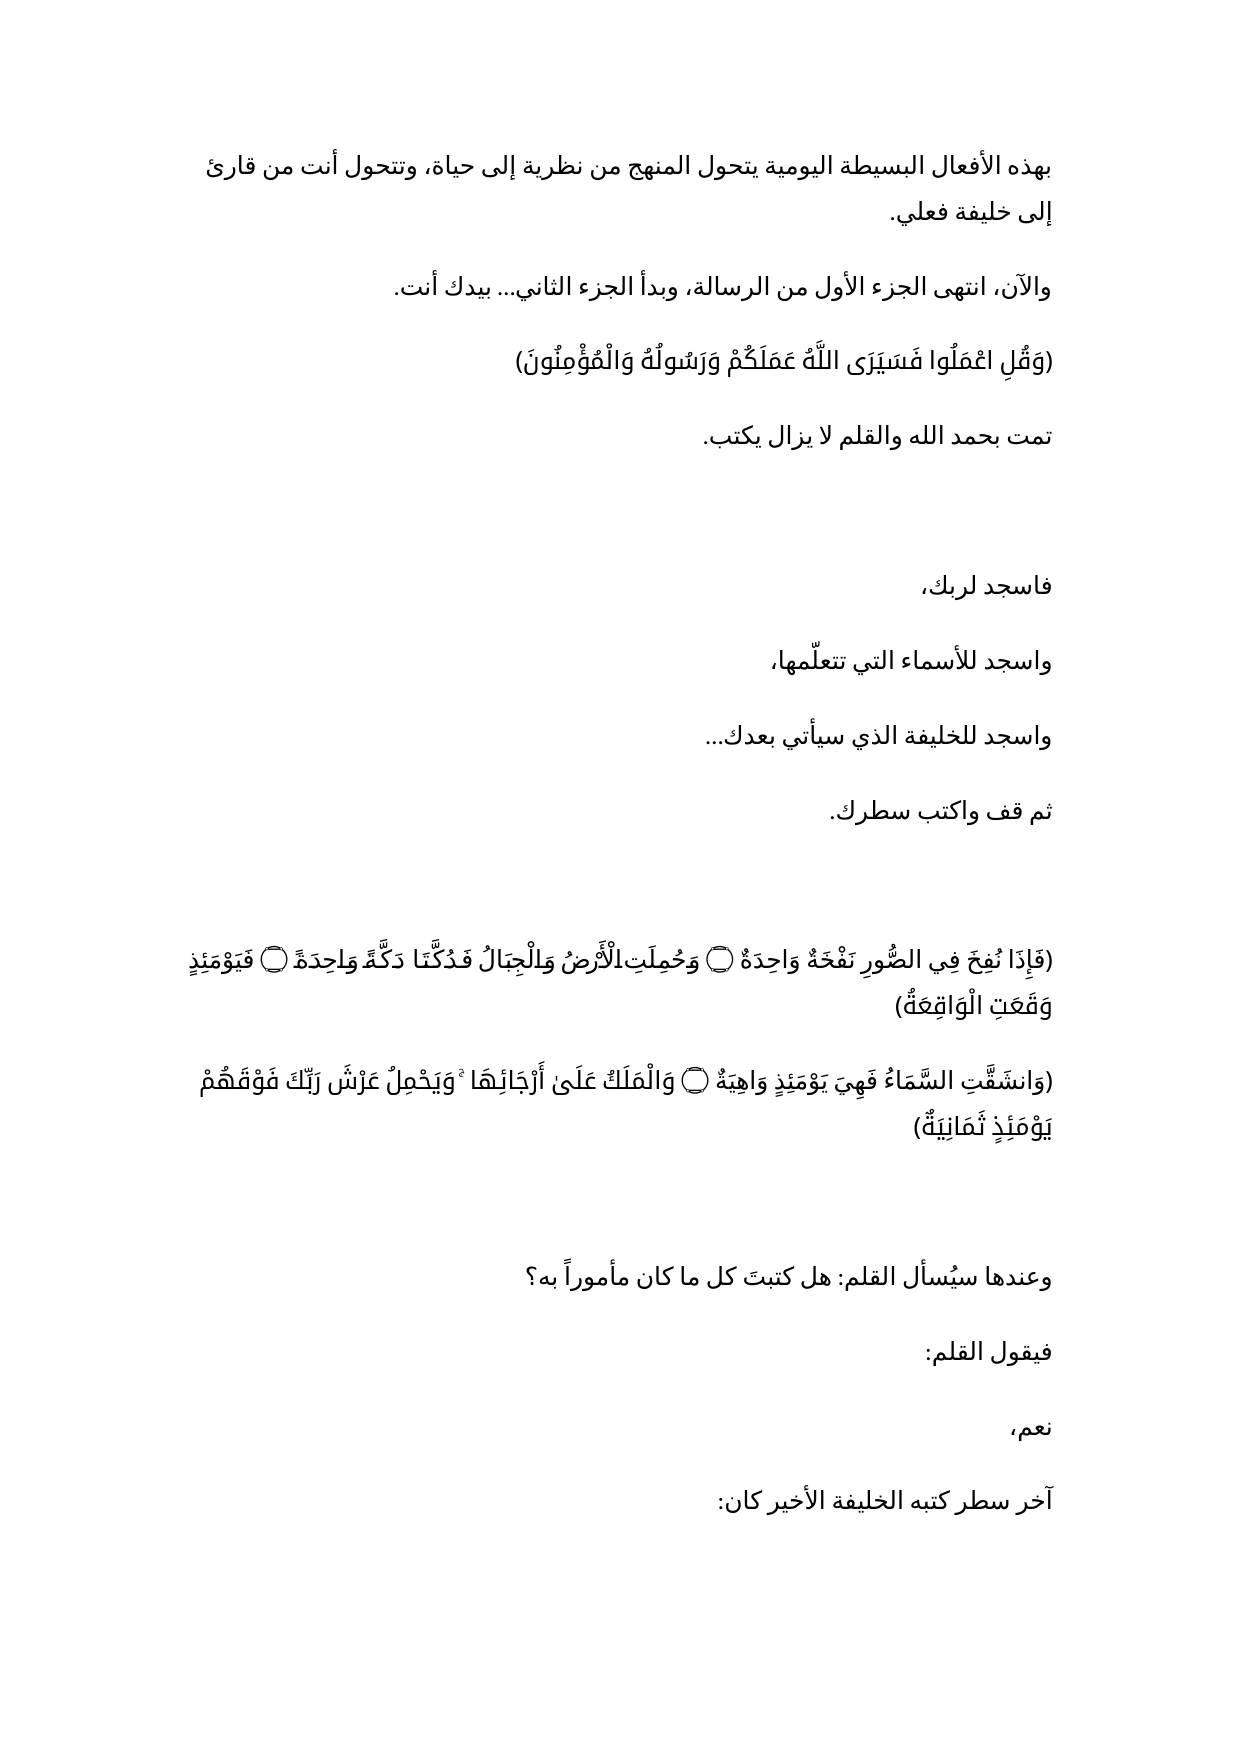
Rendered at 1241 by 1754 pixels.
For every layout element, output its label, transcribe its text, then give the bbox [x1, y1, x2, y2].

text نعم، [187, 1411, 1053, 1441]
text واسجد للخليفة الذي سيأتي بعدك… [187, 720, 1053, 751]
text ﴿فَإِذَا نُفِخَ فِي الصُّورِ نَفْخَةٌ وَاحِدَةٌ ۝ وَحُمِلَتِ الْأَرْضُ وَالْجِبَالُ فَدُكَّتَا دَكَّةً وَاحِدَةً ۝ فَيَوْمَئِذٍ وَقَعَتِ الْوَاقِعَةُ﴾ [187, 945, 1053, 1021]
text وعندها سيُسأل القلم: هل كتبتَ كل ما كان مأموراً به؟ [187, 1261, 1053, 1291]
text فيقول القلم: [187, 1336, 1053, 1366]
text ﴿وَانشَقَّتِ السَّمَاءُ فَهِيَ يَوْمَئِذٍ وَاهِيَةٌ ۝ وَالْمَلَكُ عَلَىٰ أَرْجَائِهَا ۚ وَيَحْمِلُ عَرْشَ رَبِّكَ فَوْقَهُمْ يَوْمَئِذٍ ثَمَانِيَةٌ﴾ [187, 1065, 1053, 1142]
text والآن، انتهى الجزء الأول من الرسالة، وبدأ الجزء الثاني… بيدك أنت. [187, 271, 1053, 301]
text ﴿وَقُلِ اعْمَلُوا فَسَيَرَى اللَّهُ عَمَلَكُمْ وَرَسُولُهُ وَالْمُؤْمِنُونَ﴾ [187, 346, 1053, 376]
text آخر سطر كتبه الخليفة الأخير كان: [187, 1486, 1053, 1516]
text فاسجد لربك، [187, 570, 1053, 601]
text ثم قف واكتب سطرك. [187, 795, 1053, 825]
text تمت بحمد الله والقلم لا يزال يكتب. [187, 420, 1053, 451]
text واسجد للأسماء التي تتعلّمها، [187, 645, 1053, 676]
text بهذه الأفعال البسيطة اليومية يتحول المنهج من نظرية إلى حياة، وتتحول أنت من قارئ إلى خليفة فعلي. [187, 150, 1053, 226]
